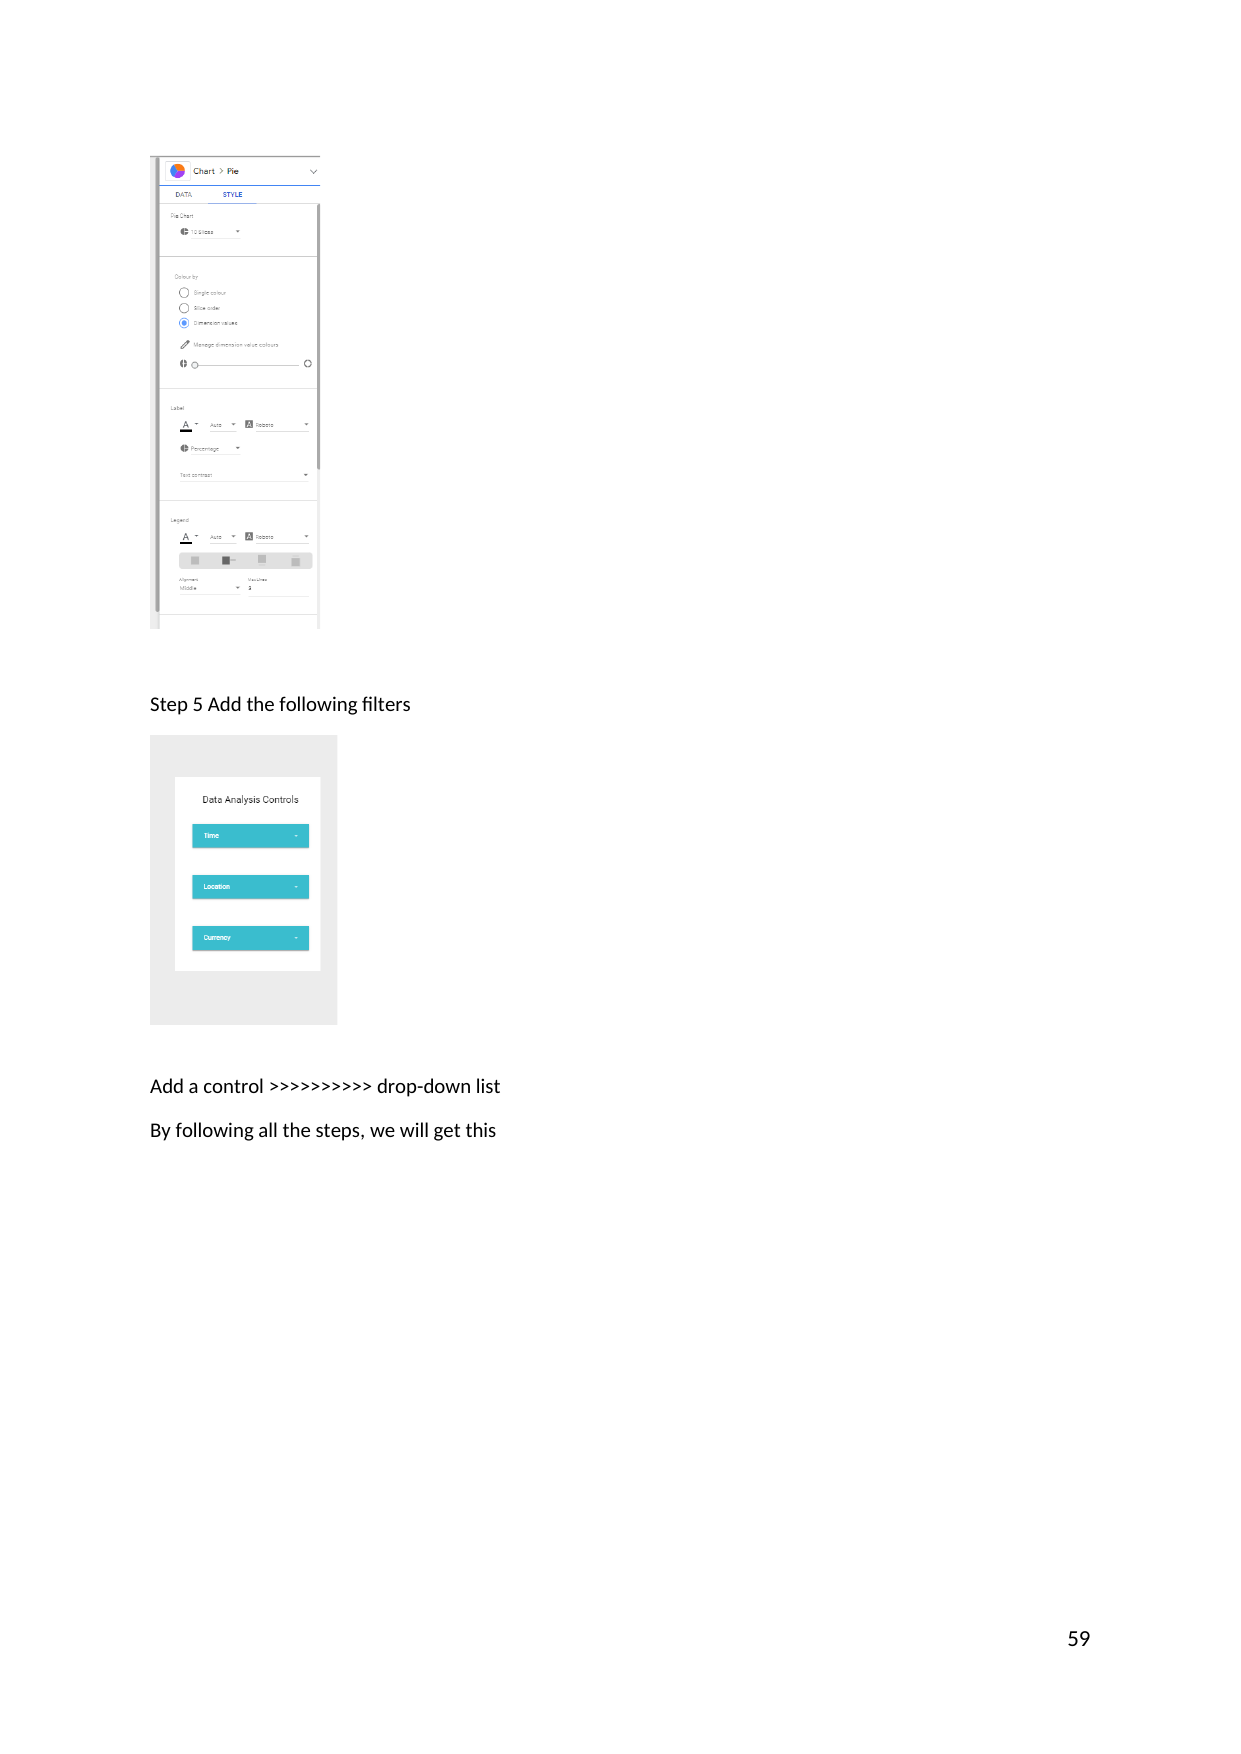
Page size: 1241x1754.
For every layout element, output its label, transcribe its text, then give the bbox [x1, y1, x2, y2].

text Step 5 Add the following filters [150, 692, 1090, 717]
picture [150, 150, 320, 629]
text By following all the steps, we will get this [150, 1118, 1090, 1143]
text Add a control >>>>>>>>>> drop-down list [150, 1073, 1090, 1099]
picture [150, 735, 338, 1025]
